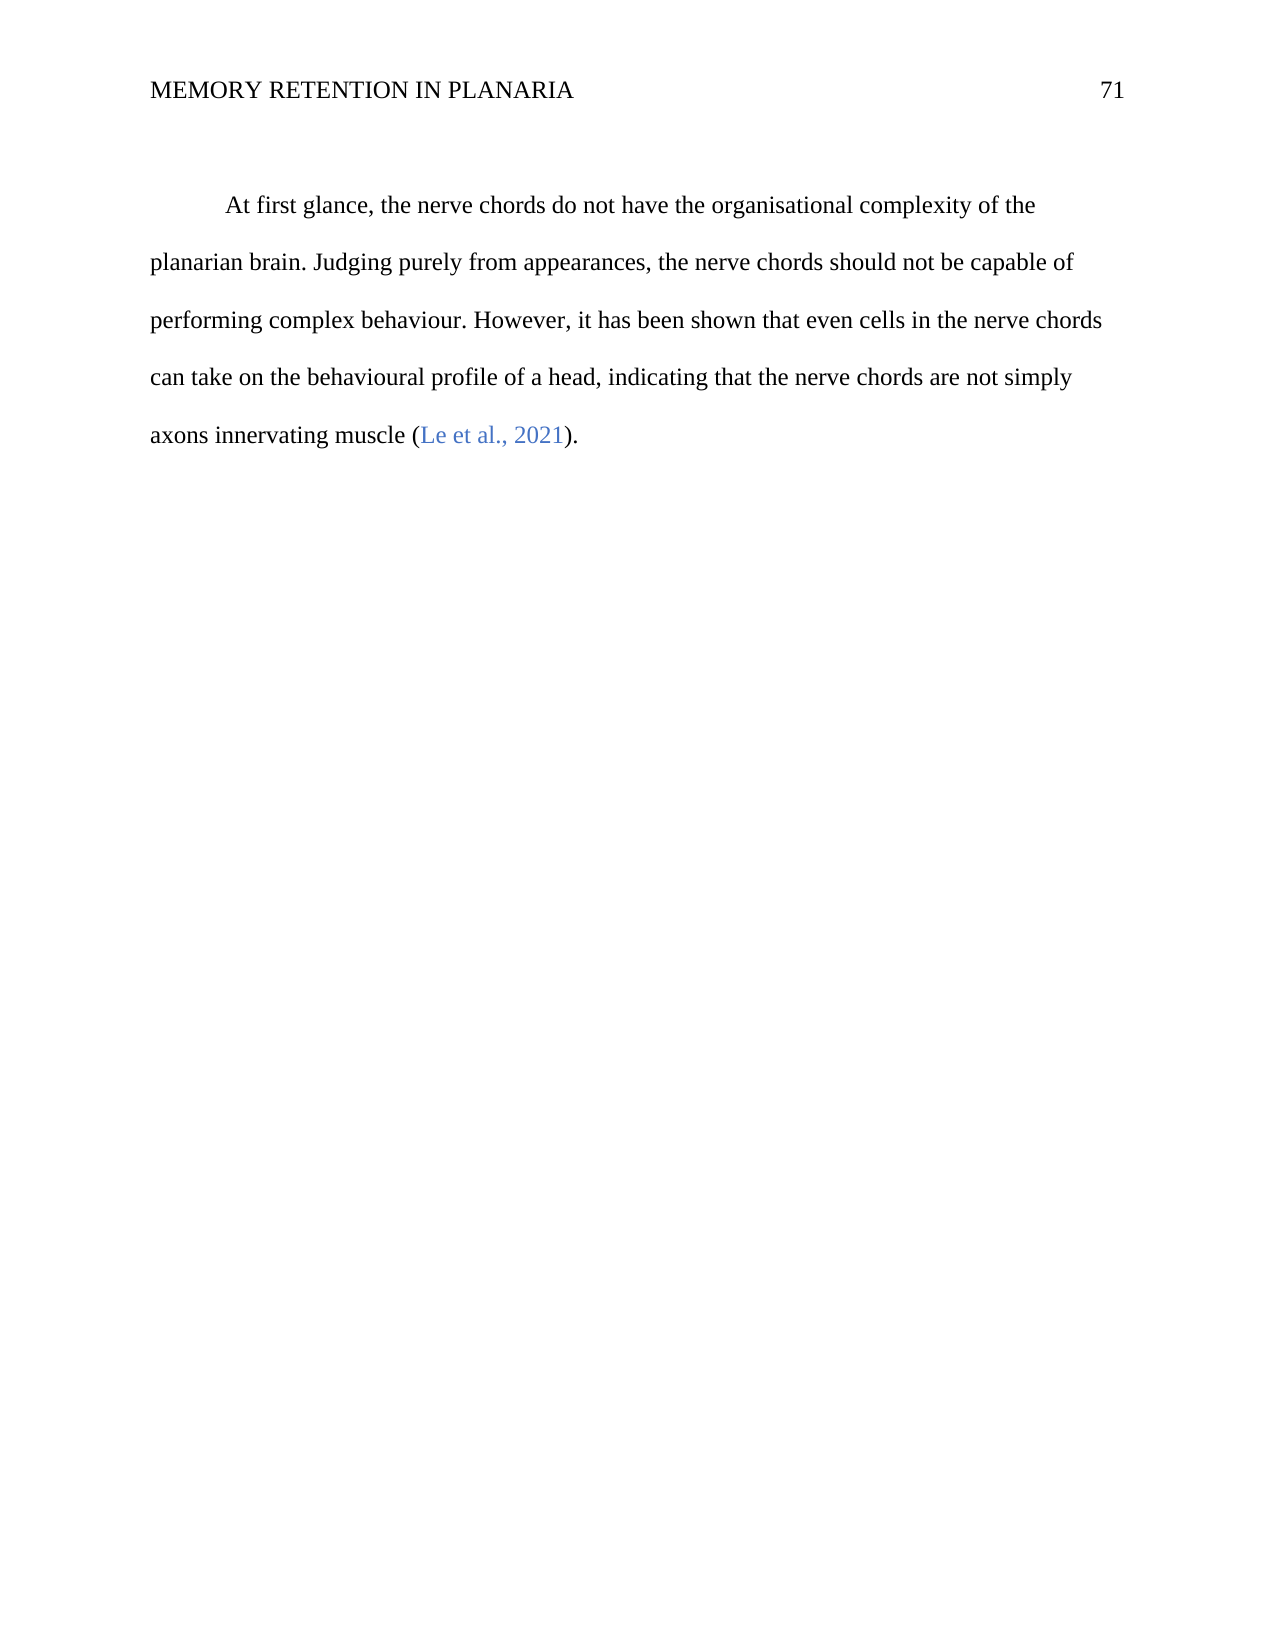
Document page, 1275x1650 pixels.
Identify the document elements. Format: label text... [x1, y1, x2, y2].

text At first glance, the nerve chords do not have the organisational complexity of the planarian brain. Judging purely from appearances, the nerve chords should not be capable of performing complex behaviour. However, it has been shown that even cells in the nerve chords can take on the behavioural profile of a head, indicating that the nerve chords are not simply axons innervating muscle (Le et al., 2021). [150, 190, 1125, 449]
